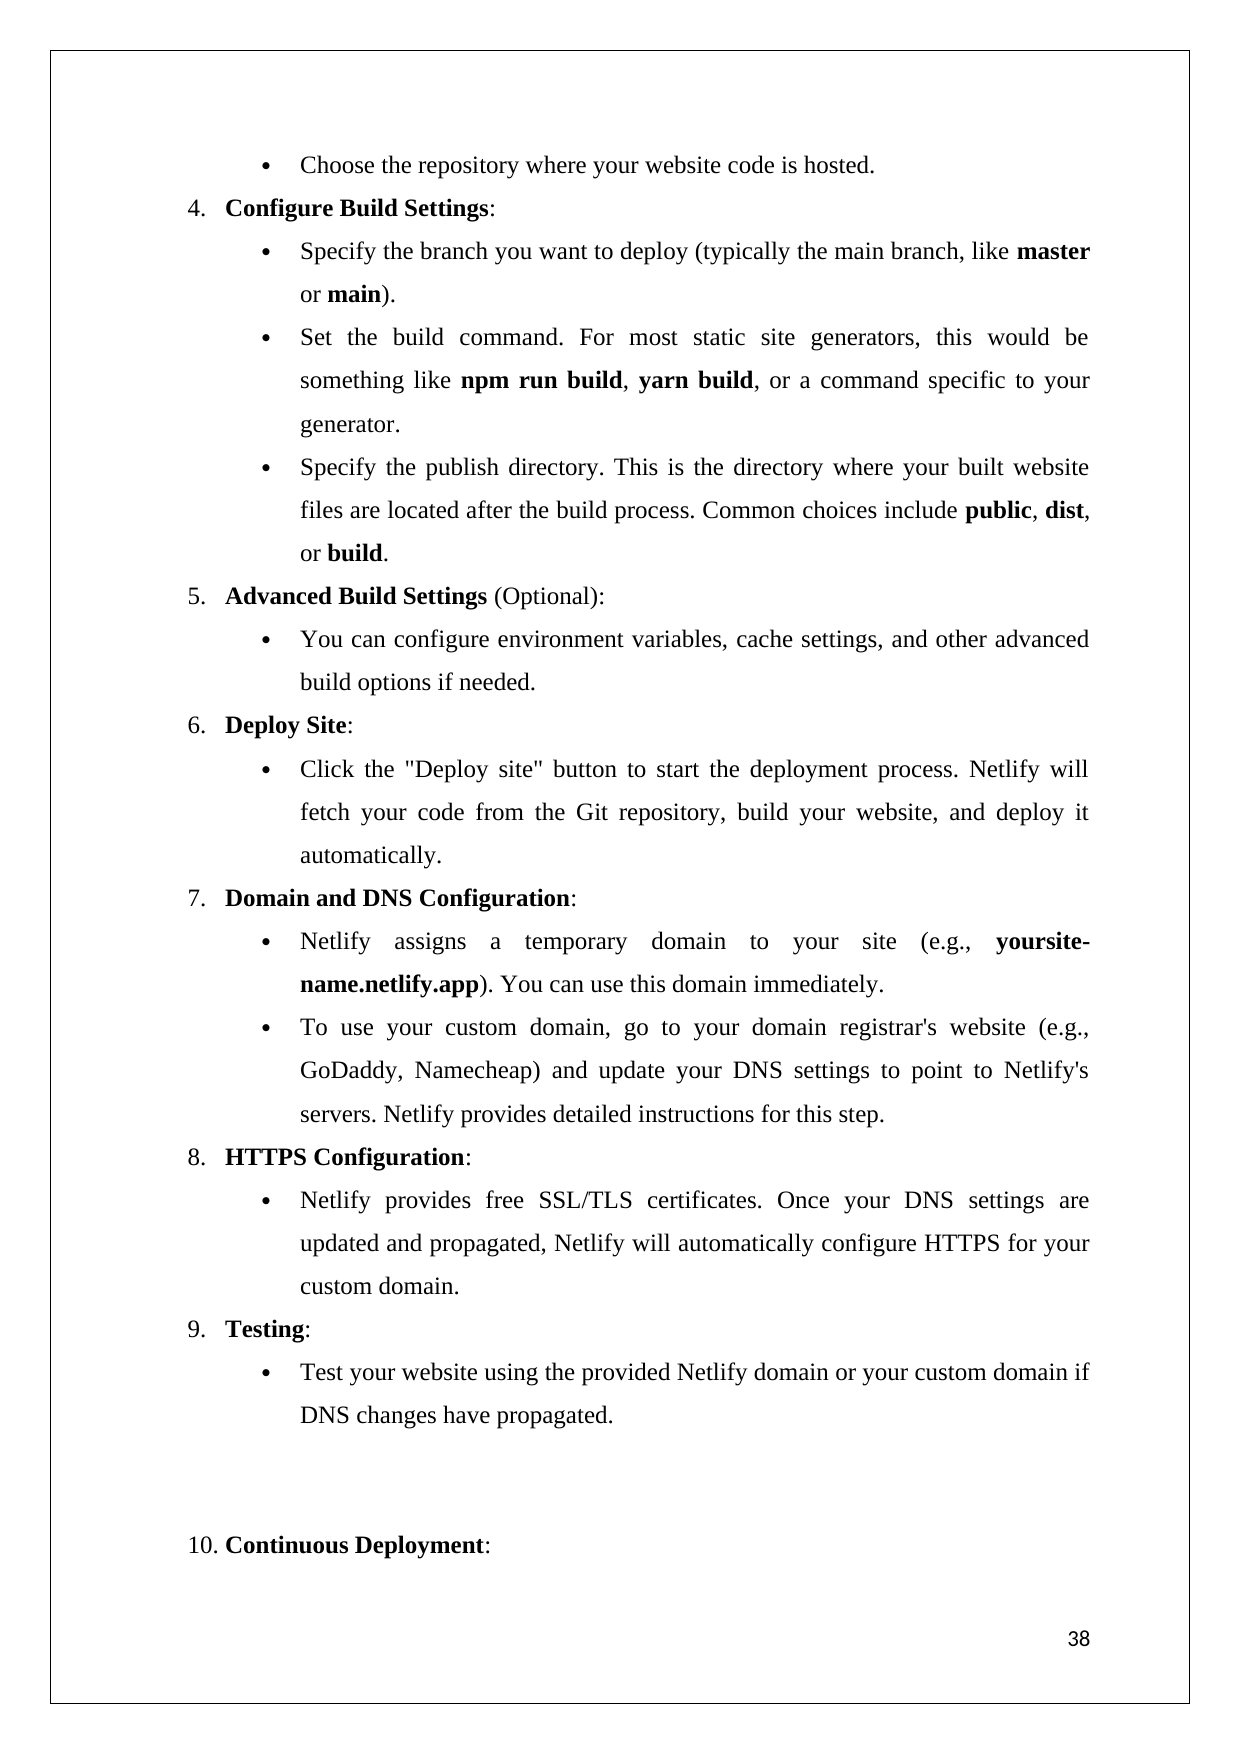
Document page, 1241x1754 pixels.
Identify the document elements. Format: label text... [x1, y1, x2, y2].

list Continuous Deployment: [187, 1530, 1090, 1559]
list Netlify assigns a temporary domain to your site (e.g., yoursite-name.netlify.app). You can use this domain immediately. [262, 926, 1090, 998]
list Testing: [187, 1314, 1090, 1343]
list Netlify provides free SSL/TLS certificates. Once your DNS settings are updated and propagated, Netlify will automatically configure HTTPS for your custom domain. [262, 1185, 1090, 1300]
list Click the "Deploy site" button to start the deployment process. Netlify will fetch your code from the Git repository, build your website, and deploy it automatically. [262, 754, 1090, 869]
list To use your custom domain, go to your domain registrar's website (e.g., GoDaddy, Namecheap) and update your DNS settings to point to Netlify's servers. Netlify provides detailed instructions for this step. [262, 1012, 1090, 1127]
list Domain and DNS Configuration: [187, 883, 1090, 912]
list Advanced Build Settings (Optional): [187, 581, 1090, 610]
list Set the build command. For most static site generators, this would be something like npm run build, yarn build, or a command specific to your generator. [262, 322, 1090, 437]
list Specify the branch you want to deploy (typically the main branch, like master or main). [262, 236, 1090, 308]
list HTTPS Configuration: [187, 1142, 1090, 1171]
list You can configure environment variables, cache settings, and other advanced build options if needed. [262, 624, 1090, 696]
list Configure Build Settings: [187, 193, 1090, 222]
list Test your website using the provided Netlify domain or your custom domain if DNS changes have propagated. [262, 1357, 1090, 1429]
list Deploy Site: [187, 711, 1090, 739]
list Choose the repository where your website code is hosted. [262, 150, 1090, 179]
list Specify the publish directory. This is the directory where your built website files are located after the build process. Common choices include public, dist, or build. [262, 452, 1090, 567]
